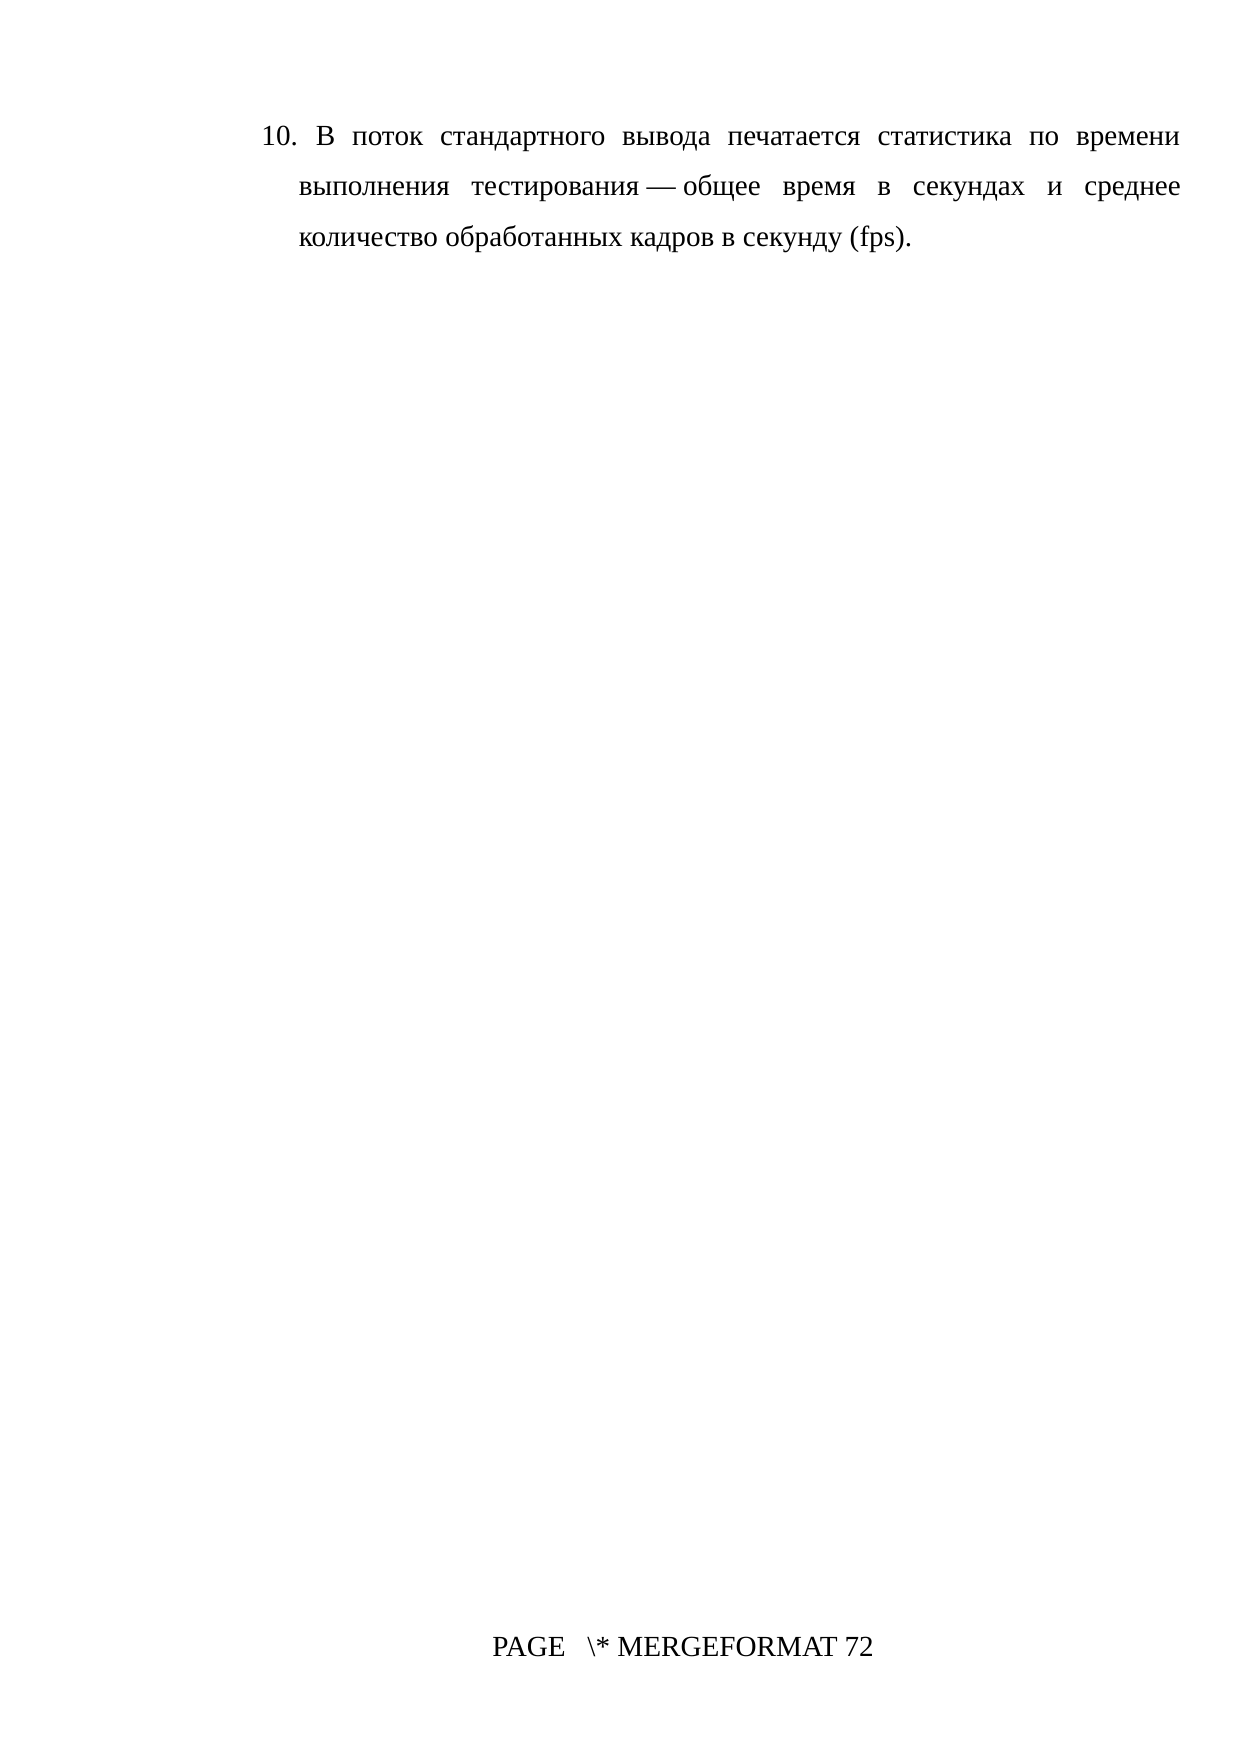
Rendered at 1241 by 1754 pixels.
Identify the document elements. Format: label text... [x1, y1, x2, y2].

list В поток стандартного вывода печатается статистика по времени выполнения тестирования — общее время в секундах и среднее количество обработанных кадров в секунду (fps). [261, 118, 1181, 252]
